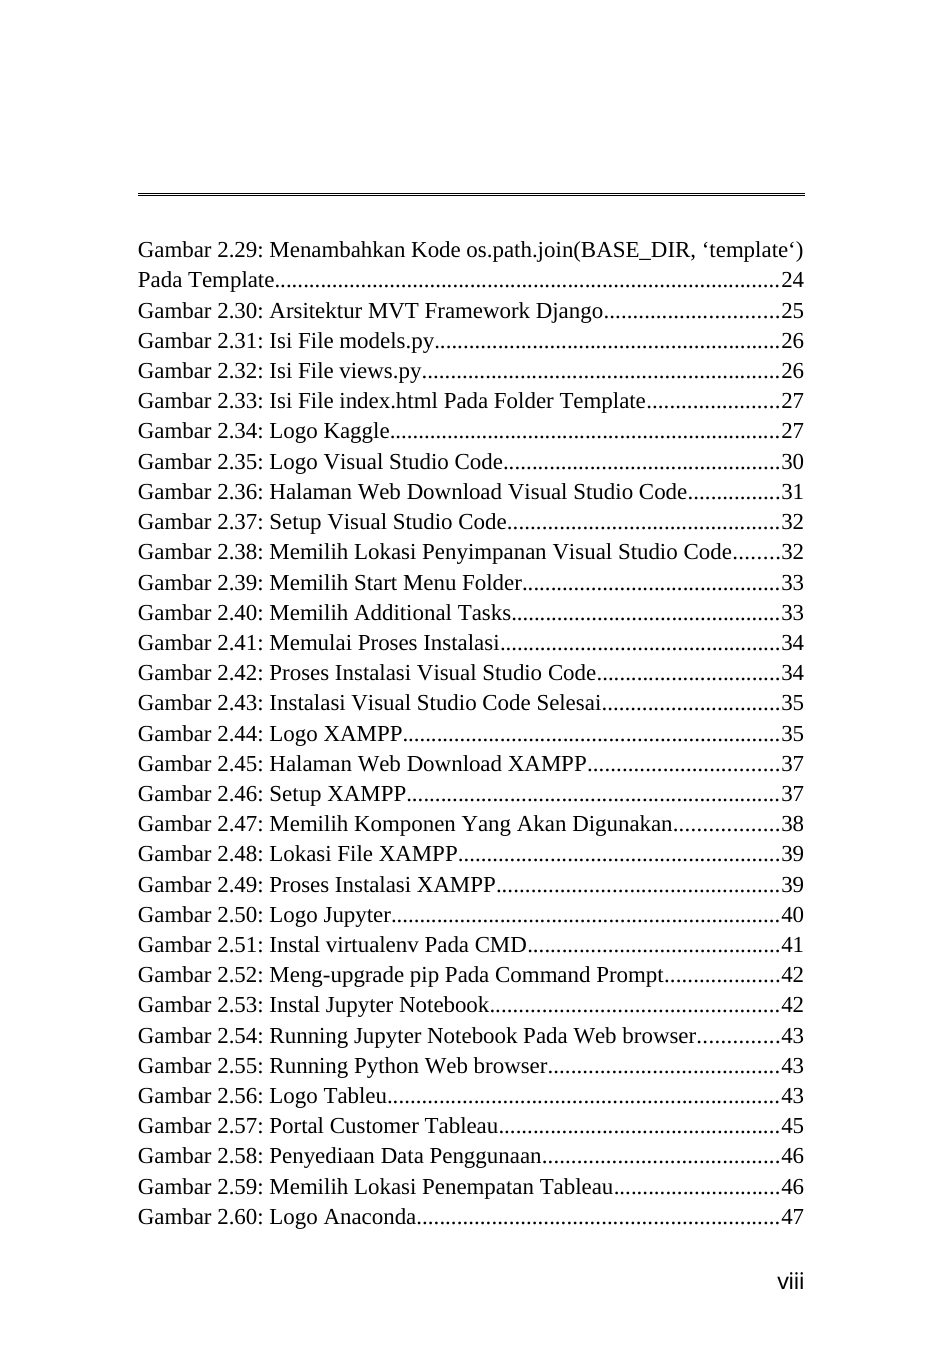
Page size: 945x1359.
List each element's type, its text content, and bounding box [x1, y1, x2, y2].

text Gambar 2.38: Memilih Lokasi Penyimpanan Visual Studio Code 32 [138, 538, 805, 565]
text Gambar 2.36: Halaman Web Download Visual Studio Code 31 [138, 478, 805, 504]
text Gambar 2.39: Memilih Start Menu Folder 33 [138, 568, 805, 595]
text Gambar 2.46: Setup XAMPP 37 [138, 780, 805, 806]
text Gambar 2.33: Isi File index.html Pada Folder Template 27 [138, 387, 805, 414]
text Gambar 2.47: Memilih Komponen Yang Akan Digunakan 38 [138, 810, 805, 837]
text Gambar 2.30: Arsitektur MVT Framework Django 25 [138, 297, 805, 323]
text Gambar 2.34: Logo Kaggle 27 [138, 417, 805, 444]
text Gambar 2.54: Running Jupyter Notebook Pada Web browser 43 [138, 1022, 805, 1048]
text Gambar 2.55: Running Python Web browser 43 [138, 1052, 805, 1078]
text Gambar 2.57: Portal Customer Tableau 45 [138, 1112, 805, 1139]
text Gambar 2.45: Halaman Web Download XAMPP 37 [138, 750, 805, 776]
text Gambar 2.37: Setup Visual Studio Code 32 [138, 508, 805, 534]
text Gambar 2.43: Instalasi Visual Studio Code Selesai 35 [138, 689, 805, 716]
text Gambar 2.41: Memulai Proses Instalasi 34 [138, 629, 805, 655]
text Gambar 2.59: Memilih Lokasi Penempatan Tableau 46 [138, 1173, 805, 1199]
text Gambar 2.32: Isi File views.py 26 [138, 357, 805, 383]
text Gambar 2.58: Penyediaan Data Penggunaan 46 [138, 1142, 805, 1169]
text Gambar 2.35: Logo Visual Studio Code 30 [138, 448, 805, 474]
text Gambar 2.29: Menambahkan Kode os.path.join(BASE_DIR, ‘template‘) Pada Template 24 [138, 236, 805, 293]
text Gambar 2.50: Logo Jupyter 40 [138, 901, 805, 927]
text Gambar 2.53: Instal Jupyter Notebook 42 [138, 991, 805, 1018]
text Gambar 2.31: Isi File models.py 26 [138, 327, 805, 353]
text Gambar 2.56: Logo Tableu 43 [138, 1082, 805, 1108]
text Gambar 2.60: Logo Anaconda 47 [138, 1203, 805, 1229]
text Gambar 2.52: Meng-upgrade pip Pada Command Prompt 42 [138, 961, 805, 988]
text Gambar 2.44: Logo XAMPP 35 [138, 719, 805, 746]
text Gambar 2.51: Instal virtualenv Pada CMD 41 [138, 931, 805, 957]
text Gambar 2.42: Proses Instalasi Visual Studio Code 34 [138, 659, 805, 686]
text Gambar 2.49: Proses Instalasi XAMPP 39 [138, 871, 805, 897]
text Gambar 2.48: Lokasi File XAMPP 39 [138, 840, 805, 867]
text Gambar 2.40: Memilih Additional Tasks 33 [138, 599, 805, 625]
